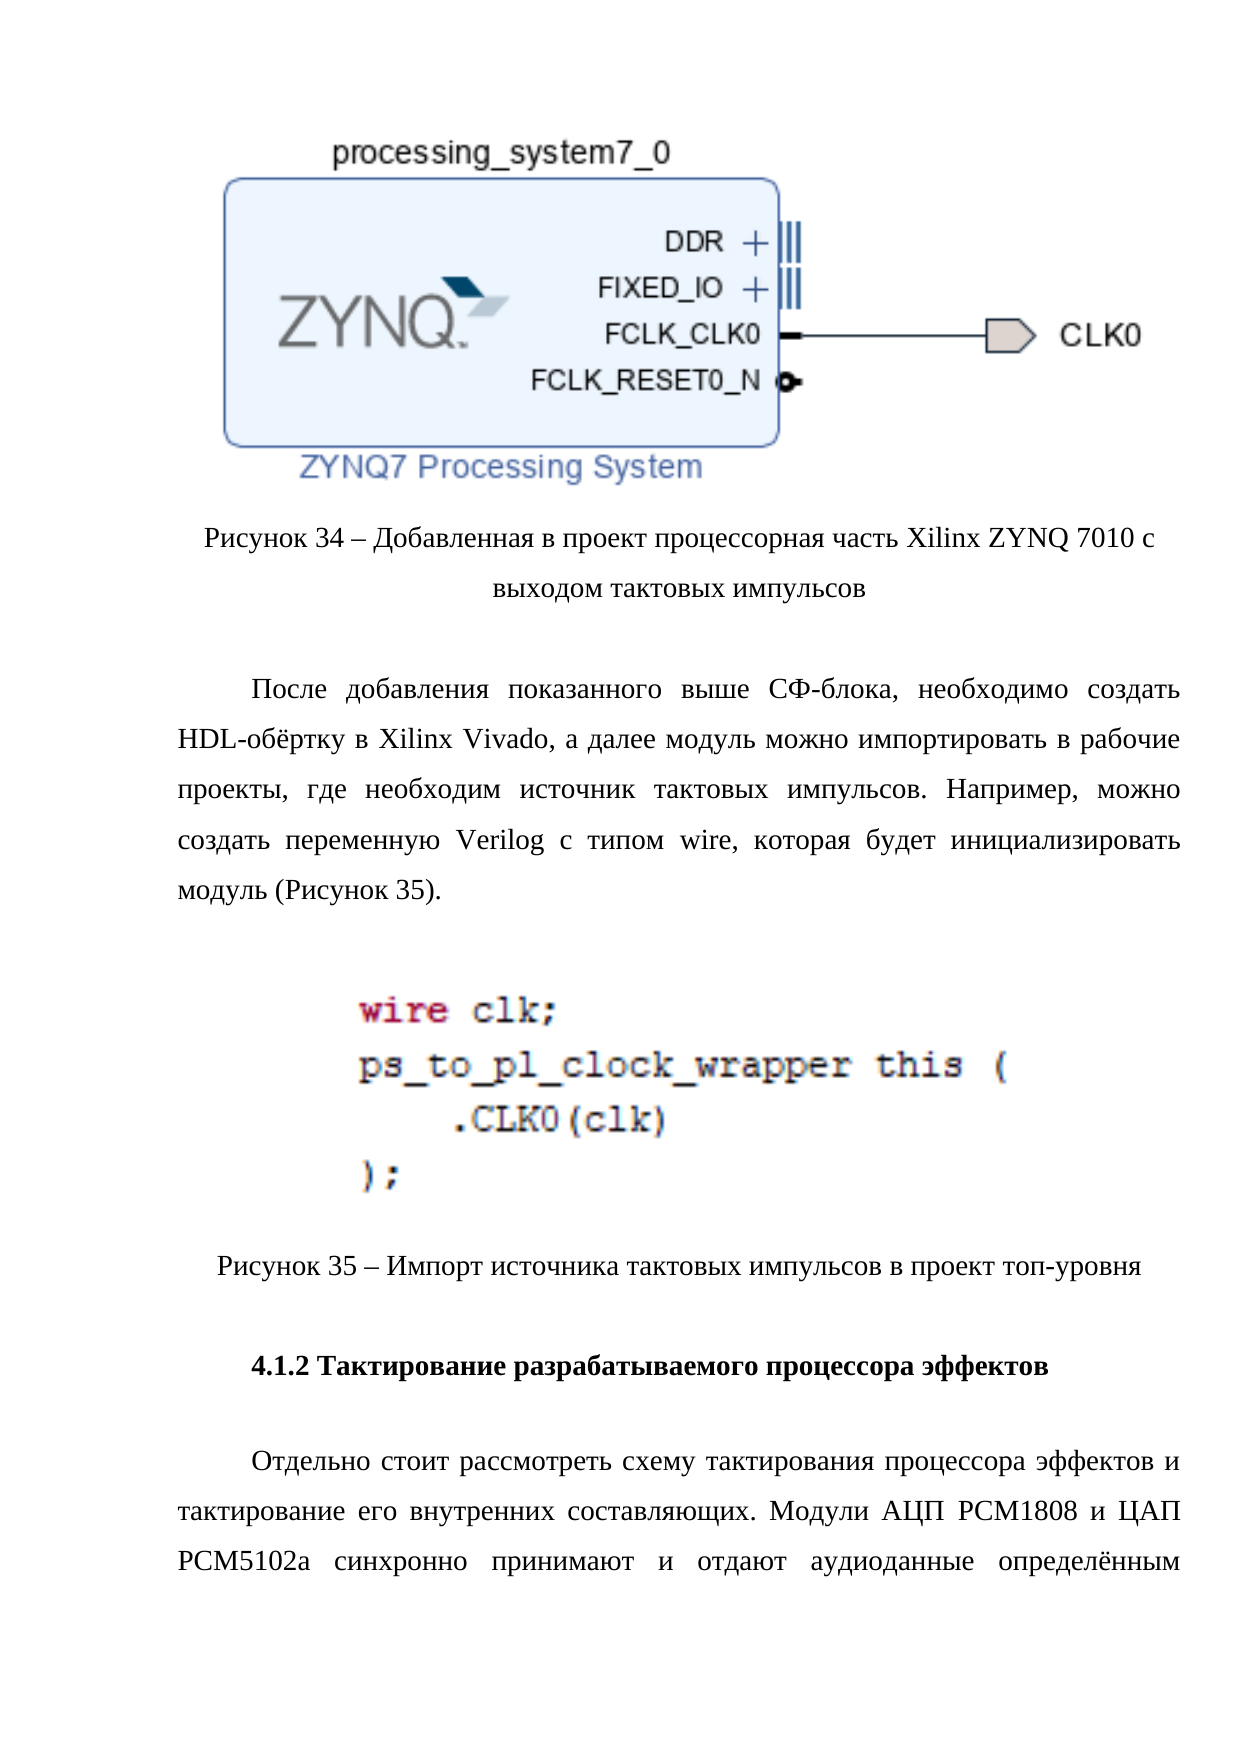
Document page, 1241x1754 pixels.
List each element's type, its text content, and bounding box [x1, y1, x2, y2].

text После добавления показанного выше СФ-блока, необходимо создать HDL-обёртку в Xilinx Vivado, а далее модуль можно импортировать в рабочие проекты, где необходим источник тактовых импульсов. Например, можно создать переменную Verilog с типом wire, которая будет инициализировать модуль (Рисунок 35). [177, 671, 1181, 906]
picture [335, 972, 1023, 1232]
text Рисунок 35 – Импорт источника тактовых импульсов в проект топ-уровня [177, 1248, 1181, 1282]
picture [201, 118, 1157, 504]
subtitle Тактирование разрабатываемого процессора эффектов [177, 1348, 1181, 1382]
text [177, 1443, 1181, 1577]
text Рисунок 34 – Добавленная в проект процессорная часть Xilinx ZYNQ 7010 с выходом тактовых импульсов [177, 520, 1181, 604]
